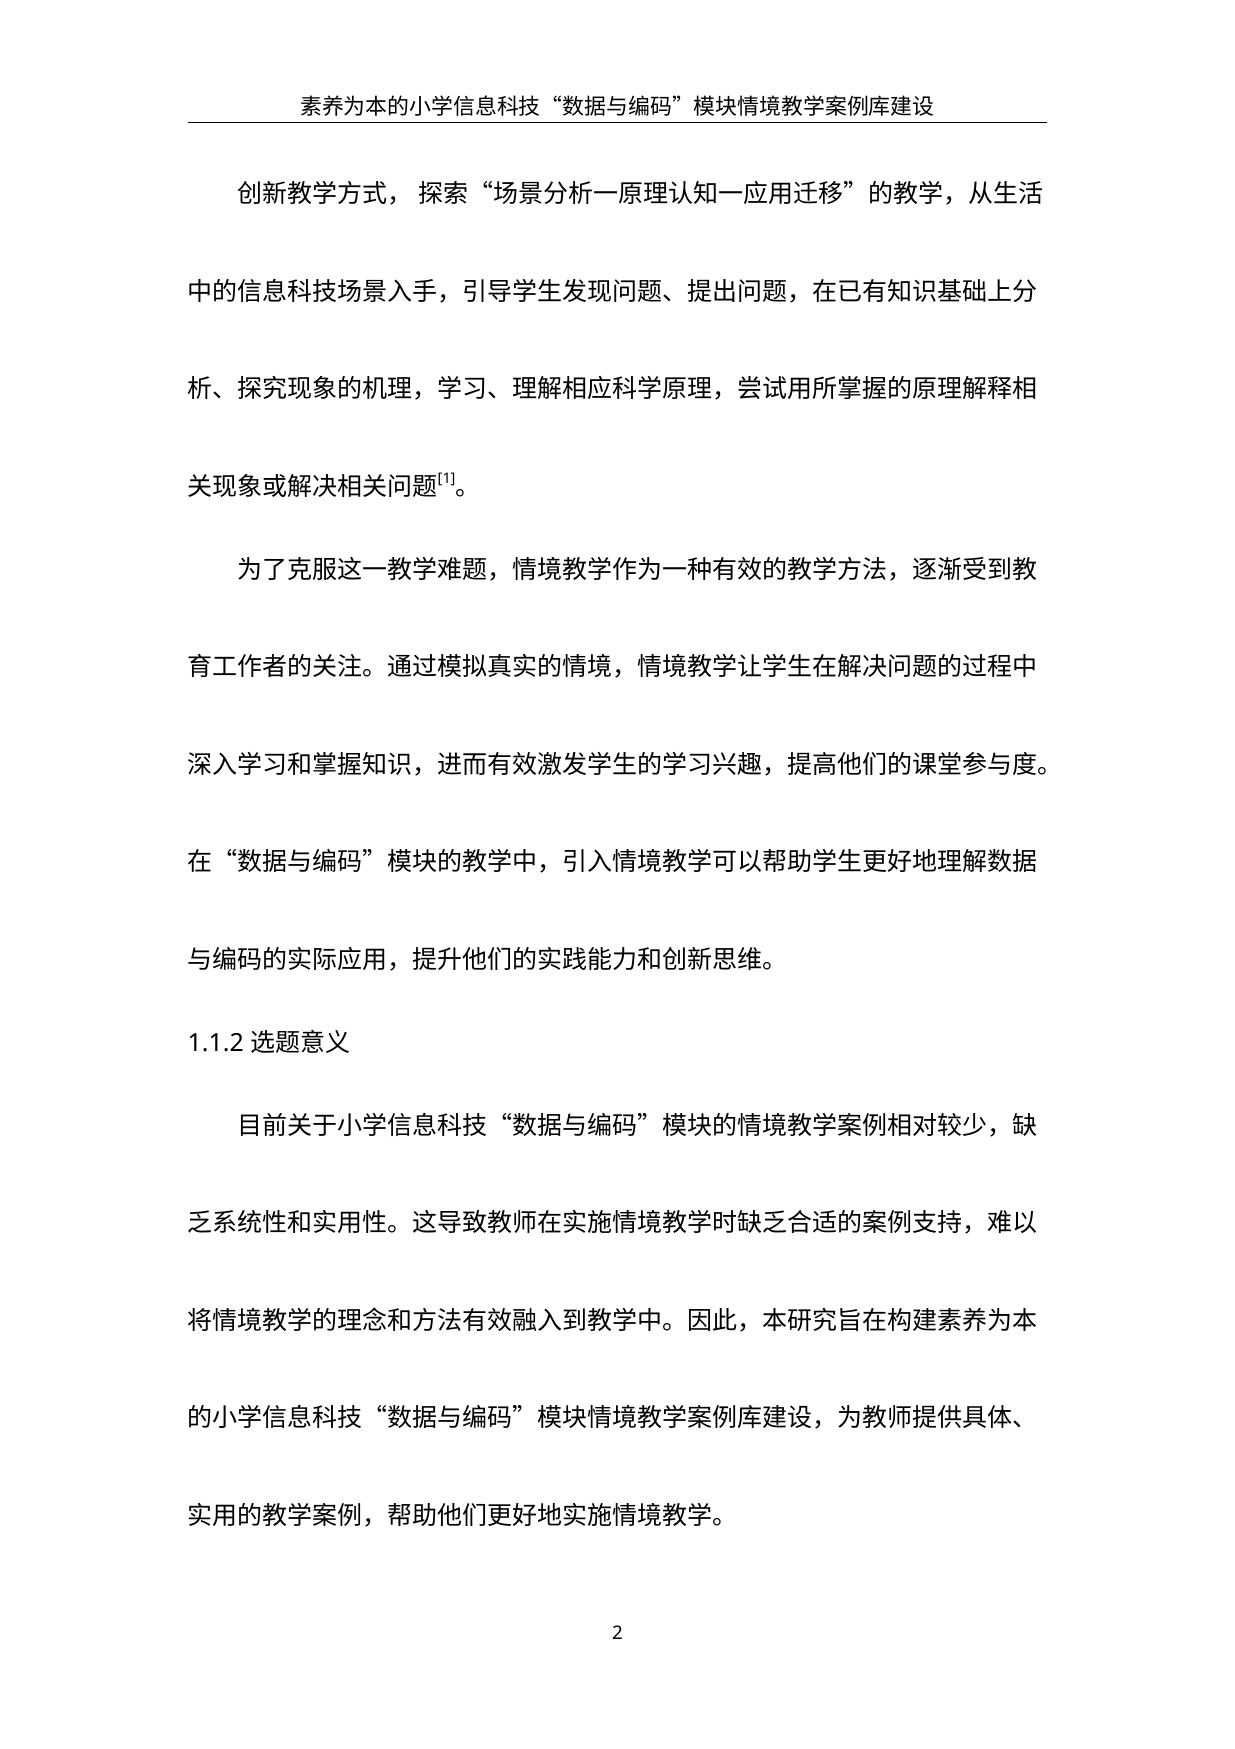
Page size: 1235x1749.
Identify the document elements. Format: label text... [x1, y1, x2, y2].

text 1.1.2 选题意义 [187, 1008, 1047, 1073]
text 目前关于小学信息科技“数据与编码”模块的情境教学案例相对较少，缺乏系统性和实用性。这导致教师在实施情境教学时缺乏合适的案例支持，难以将情境教学的理念和方法有效融入到教学中。因此，本研究旨在构建素养为本的小学信息科技“数据与编码”模块情境教学案例库建设，为教师提供具体、实用的教学案例，帮助他们更好地实施情境教学。 [187, 1091, 1047, 1546]
text 创新教学方式， 探索“场景分析一原理认知一应用迁移”的教学，从生活中的信息科技场景入手，引导学生发现问题、提出问题，在已有知识基础上分析、探究现象的机理，学习、理解相应科学原理，尝试用所掌握的原理解释相关现象或解决相关问题[1]。 [187, 159, 1047, 517]
text 为了克服这一教学难题，情境教学作为一种有效的教学方法，逐渐受到教育工作者的关注。通过模拟真实的情境，情境教学让学生在解决问题的过程中深入学习和掌握知识，进而有效激发学生的学习兴趣，提高他们的课堂参与度。在“数据与编码”模块的教学中，引入情境教学可以帮助学生更好地理解数据与编码的实际应用，提升他们的实践能力和创新思维。 [187, 535, 1047, 990]
